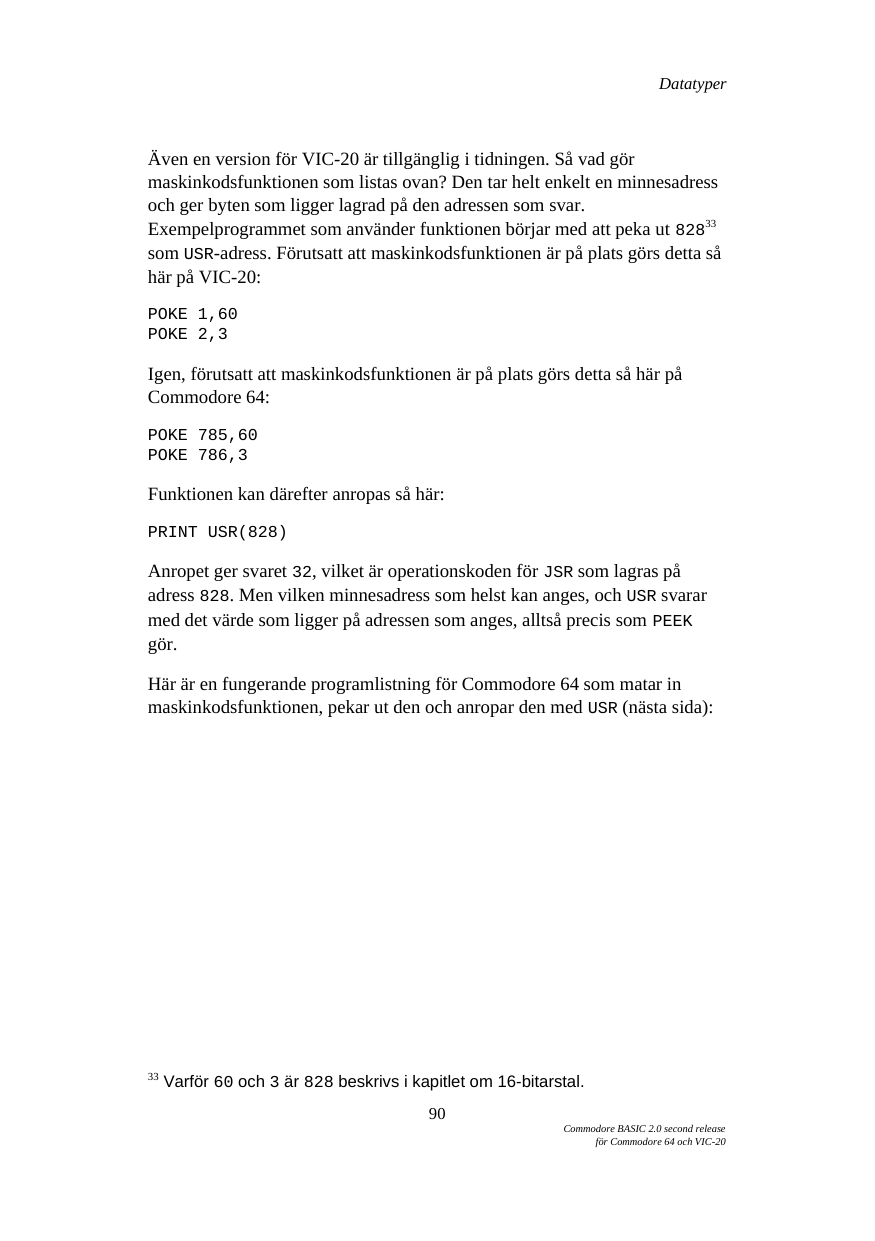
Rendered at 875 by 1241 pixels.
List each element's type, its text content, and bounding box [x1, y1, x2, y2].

text POKE 785,60 POKE 786,3 [148, 426, 726, 465]
text POKE 1,60 POKE 2,3 [148, 306, 726, 345]
text Här är en fungerande programlistning för Commodore 64 som matar in maskinkodsfunktionen, pekar ut den och anropar den med USR (nästa sida): [148, 673, 726, 718]
text Igen, förutsatt att maskinkodsfunktionen är på plats görs detta så här på Commodore 64: [148, 363, 726, 408]
text PRINT USR(828) [148, 523, 726, 542]
text Anropet ger svaret 32, vilket är operationskoden för JSR som lagras på adress 828. Men vilken minnesadress som helst kan anges, och USR svarar med det värde som ligger på adressen som anges, alltså precis som PEEK gör. [148, 560, 726, 654]
text Även en version för VIC-20 är tillgänglig i tidningen. Så vad gör maskinkodsfunktionen som listas ovan? Den tar helt enkelt en minnesadress och ger byten som ligger lagrad på den adressen som svar. Exempelprogrammet som använder funktionen börjar med att peka ut 828 som USR-adress. Förutsatt att maskinkodsfunktionen är på plats görs detta så här på VIC-20: [148, 148, 726, 287]
text Funktionen kan därefter anropas så här: [148, 483, 726, 505]
